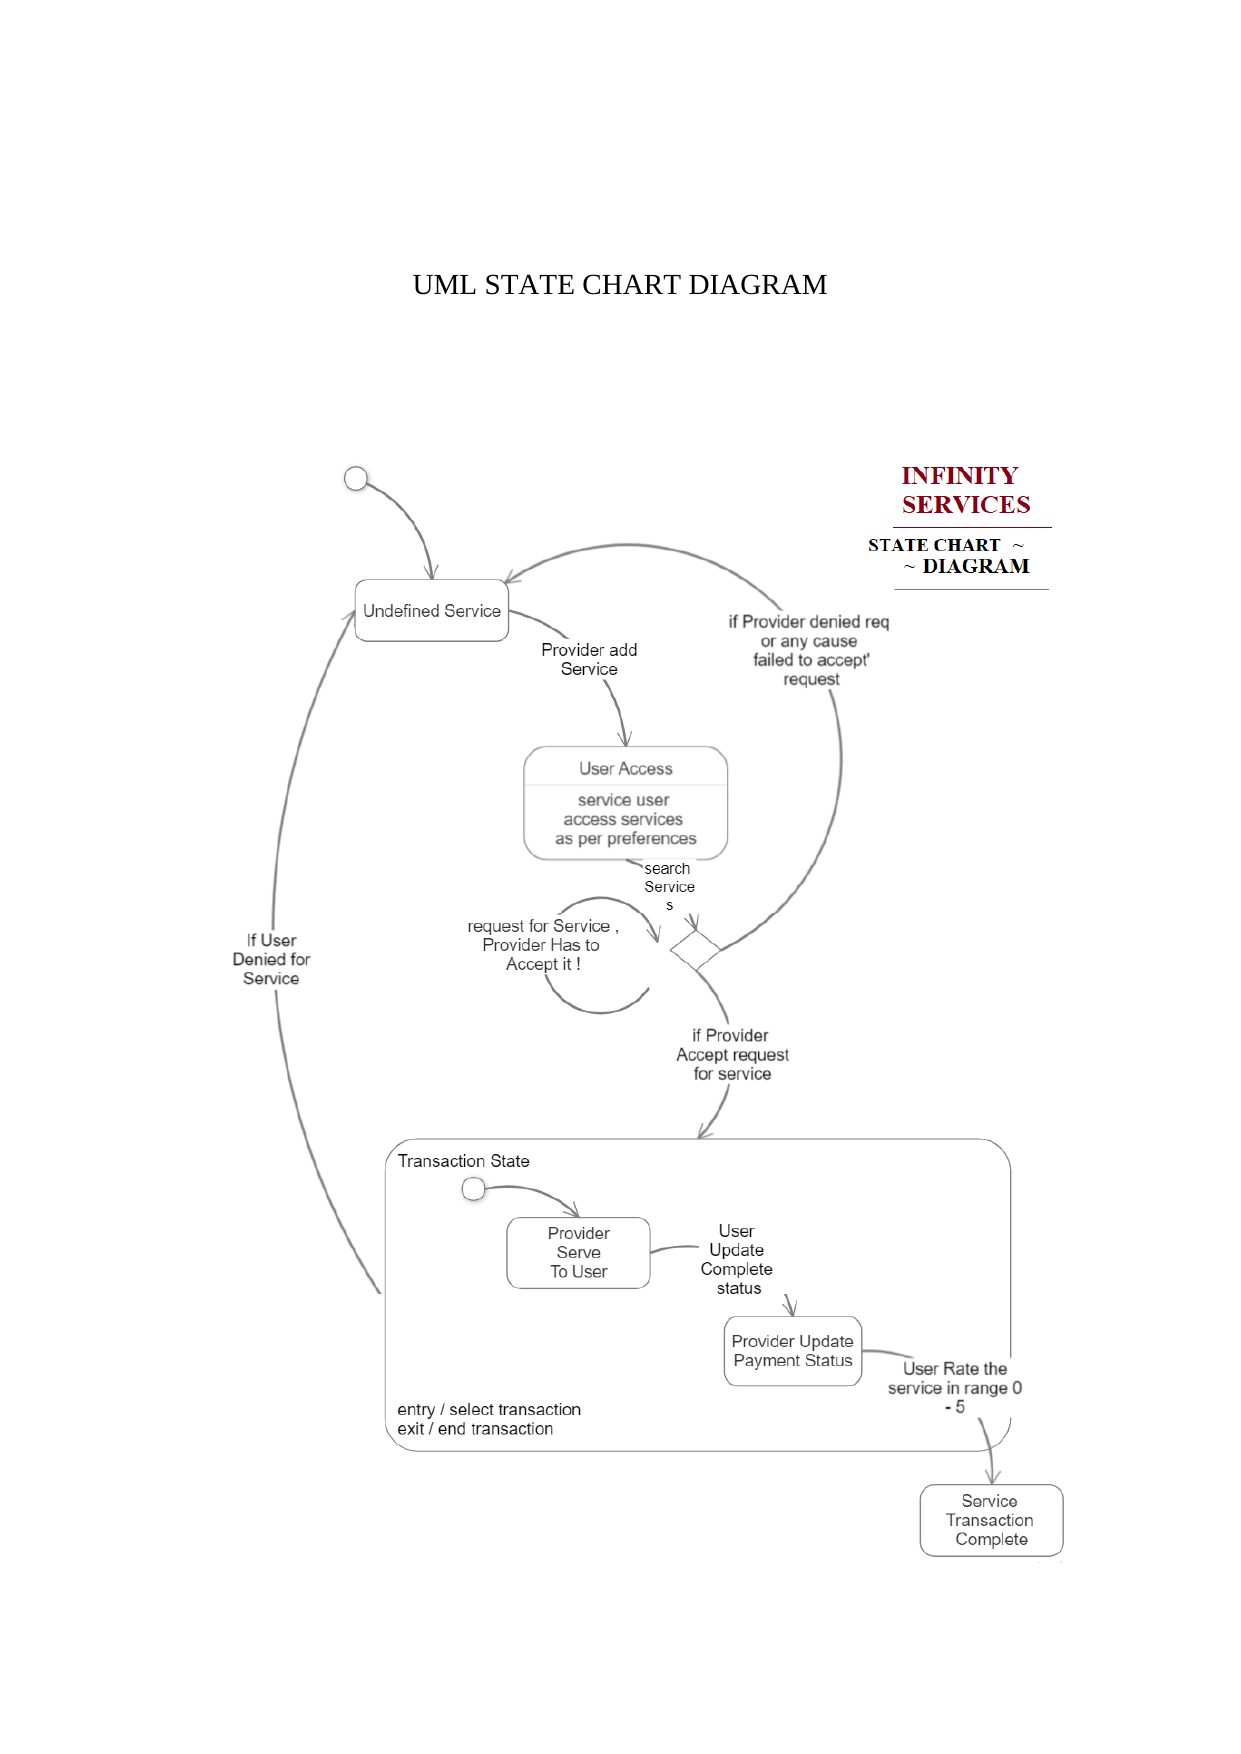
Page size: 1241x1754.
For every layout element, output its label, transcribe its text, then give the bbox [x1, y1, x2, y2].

text UML STATE CHART diagram [150, 267, 1090, 301]
picture [150, 442, 1091, 1572]
